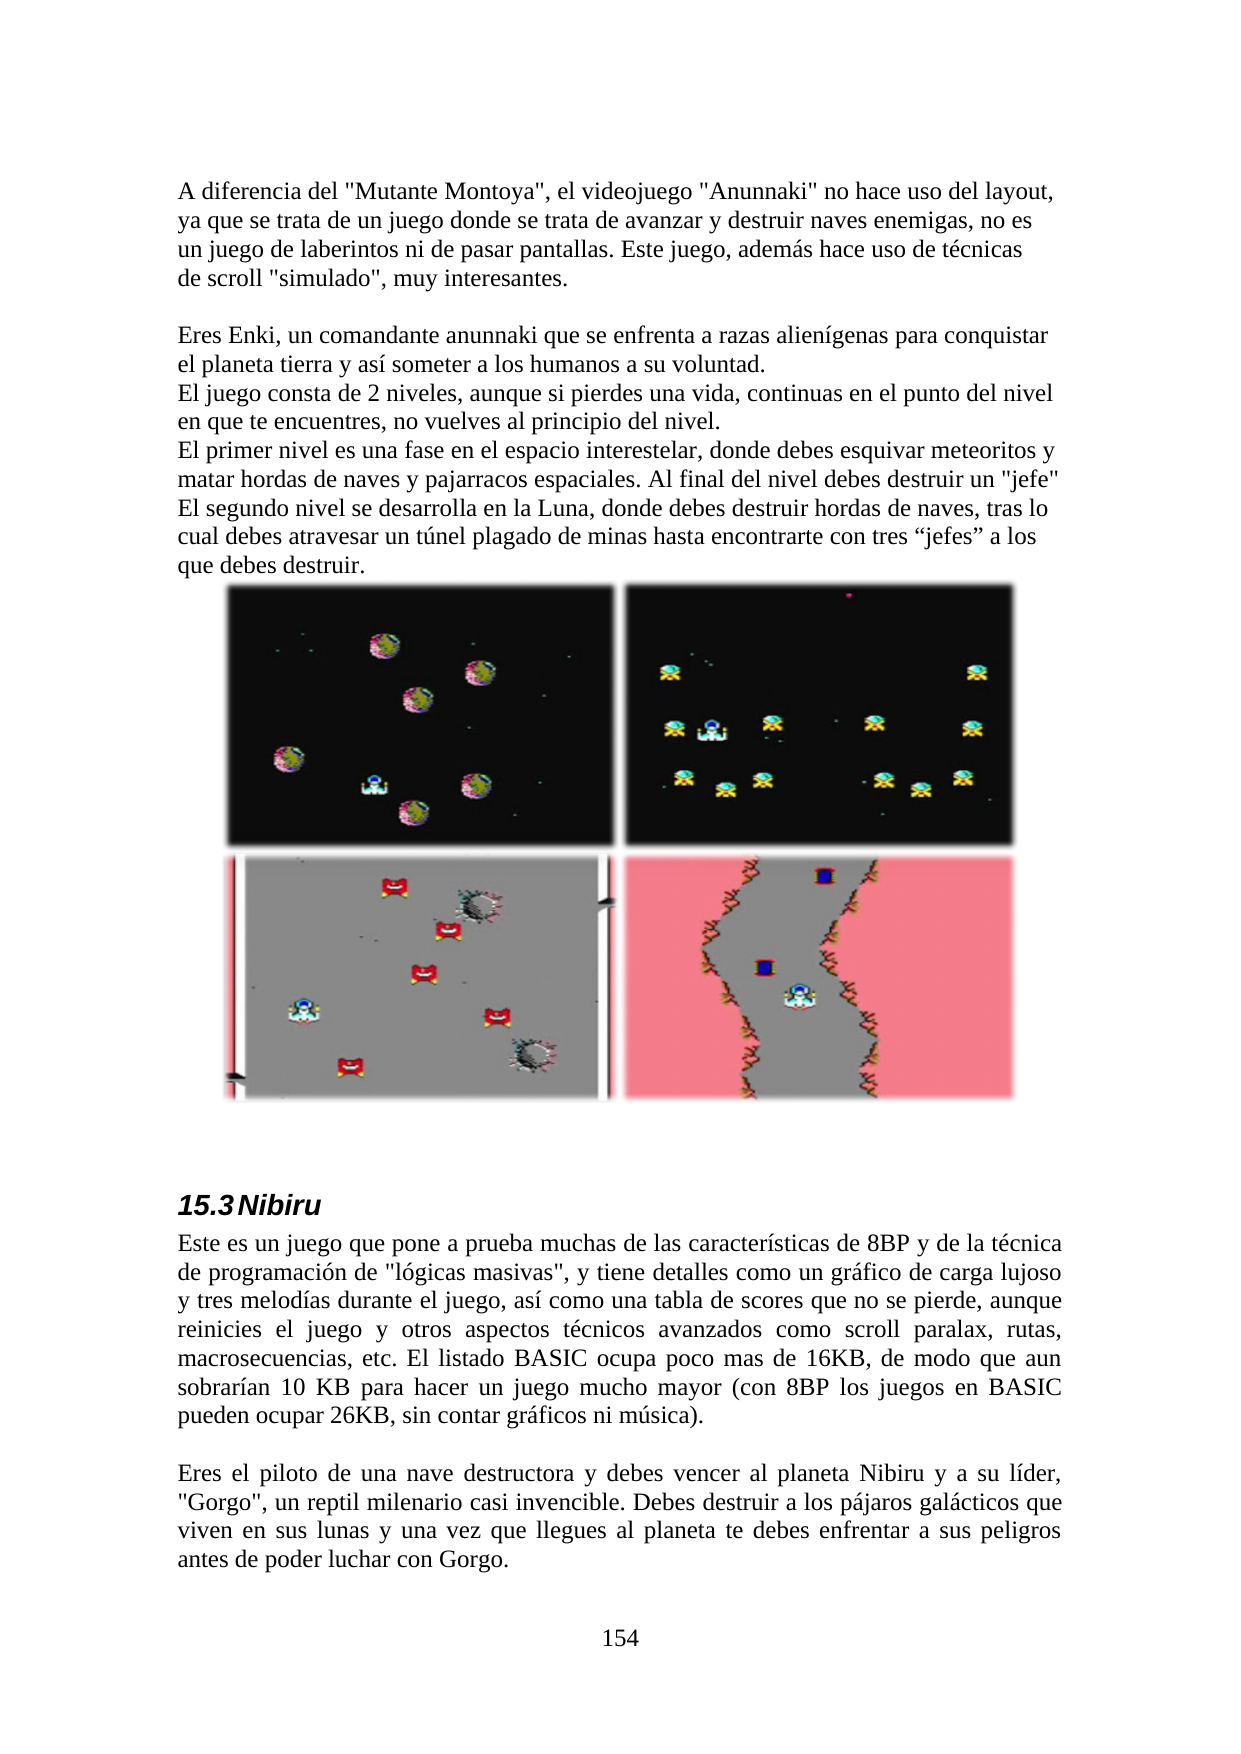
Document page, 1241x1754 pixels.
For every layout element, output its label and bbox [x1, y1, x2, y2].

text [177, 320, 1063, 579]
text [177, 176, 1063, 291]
picture [629, 861, 1009, 1095]
picture [629, 588, 1009, 842]
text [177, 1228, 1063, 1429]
picture [231, 589, 610, 842]
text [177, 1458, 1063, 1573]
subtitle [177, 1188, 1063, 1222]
picture [231, 861, 610, 1094]
